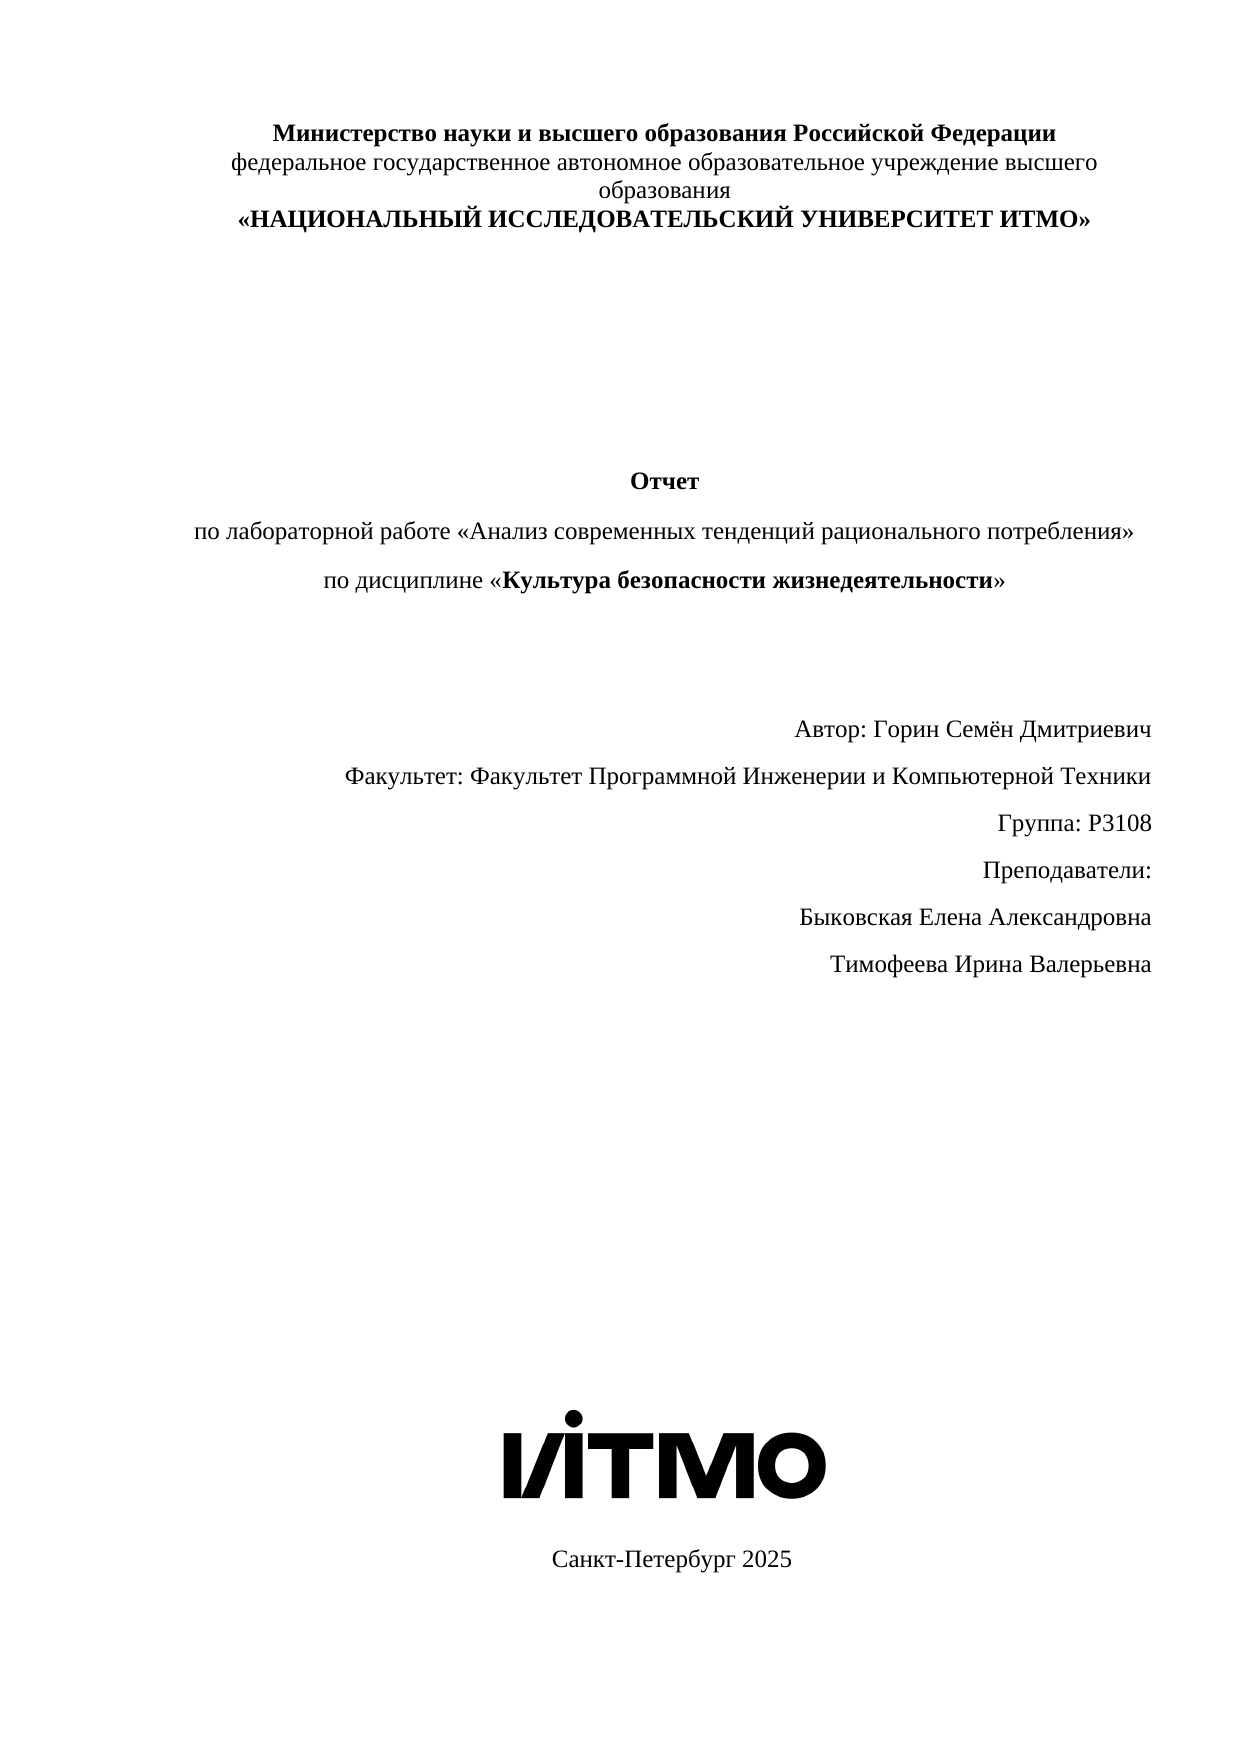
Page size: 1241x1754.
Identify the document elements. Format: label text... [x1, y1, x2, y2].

text Преподаватели: [177, 855, 1152, 884]
text по лабораторной работе «Анализ современных тенденций рационального потребления» [177, 516, 1152, 544]
text Санкт-Петербург 2025 [177, 1544, 1152, 1573]
text Автор: Горин Семён Дмитриевич [177, 714, 1152, 743]
text федеральное государственное автономное образовательное учреждение высшего образования [177, 147, 1152, 204]
text Отчет [177, 466, 1152, 495]
picture [488, 1384, 841, 1524]
text Тимофеева Ирина Валерьевна [177, 949, 1152, 978]
text Министерство науки и высшего образования Российской Федерации [177, 118, 1152, 147]
text по дисциплине «Культура безопасности жизнедеятельности» [177, 565, 1152, 594]
text «НАЦИОНАЛЬНЫЙ ИССЛЕДОВАТЕЛЬСКИЙ УНИВЕРСИТЕТ ИТМО» [177, 204, 1152, 233]
text Группа: P3108 [177, 808, 1152, 837]
text Факультет: Факультет Программной Инженерии и Компьютерной Техники [177, 761, 1152, 790]
text Быковская Елена Александровна [177, 902, 1152, 931]
